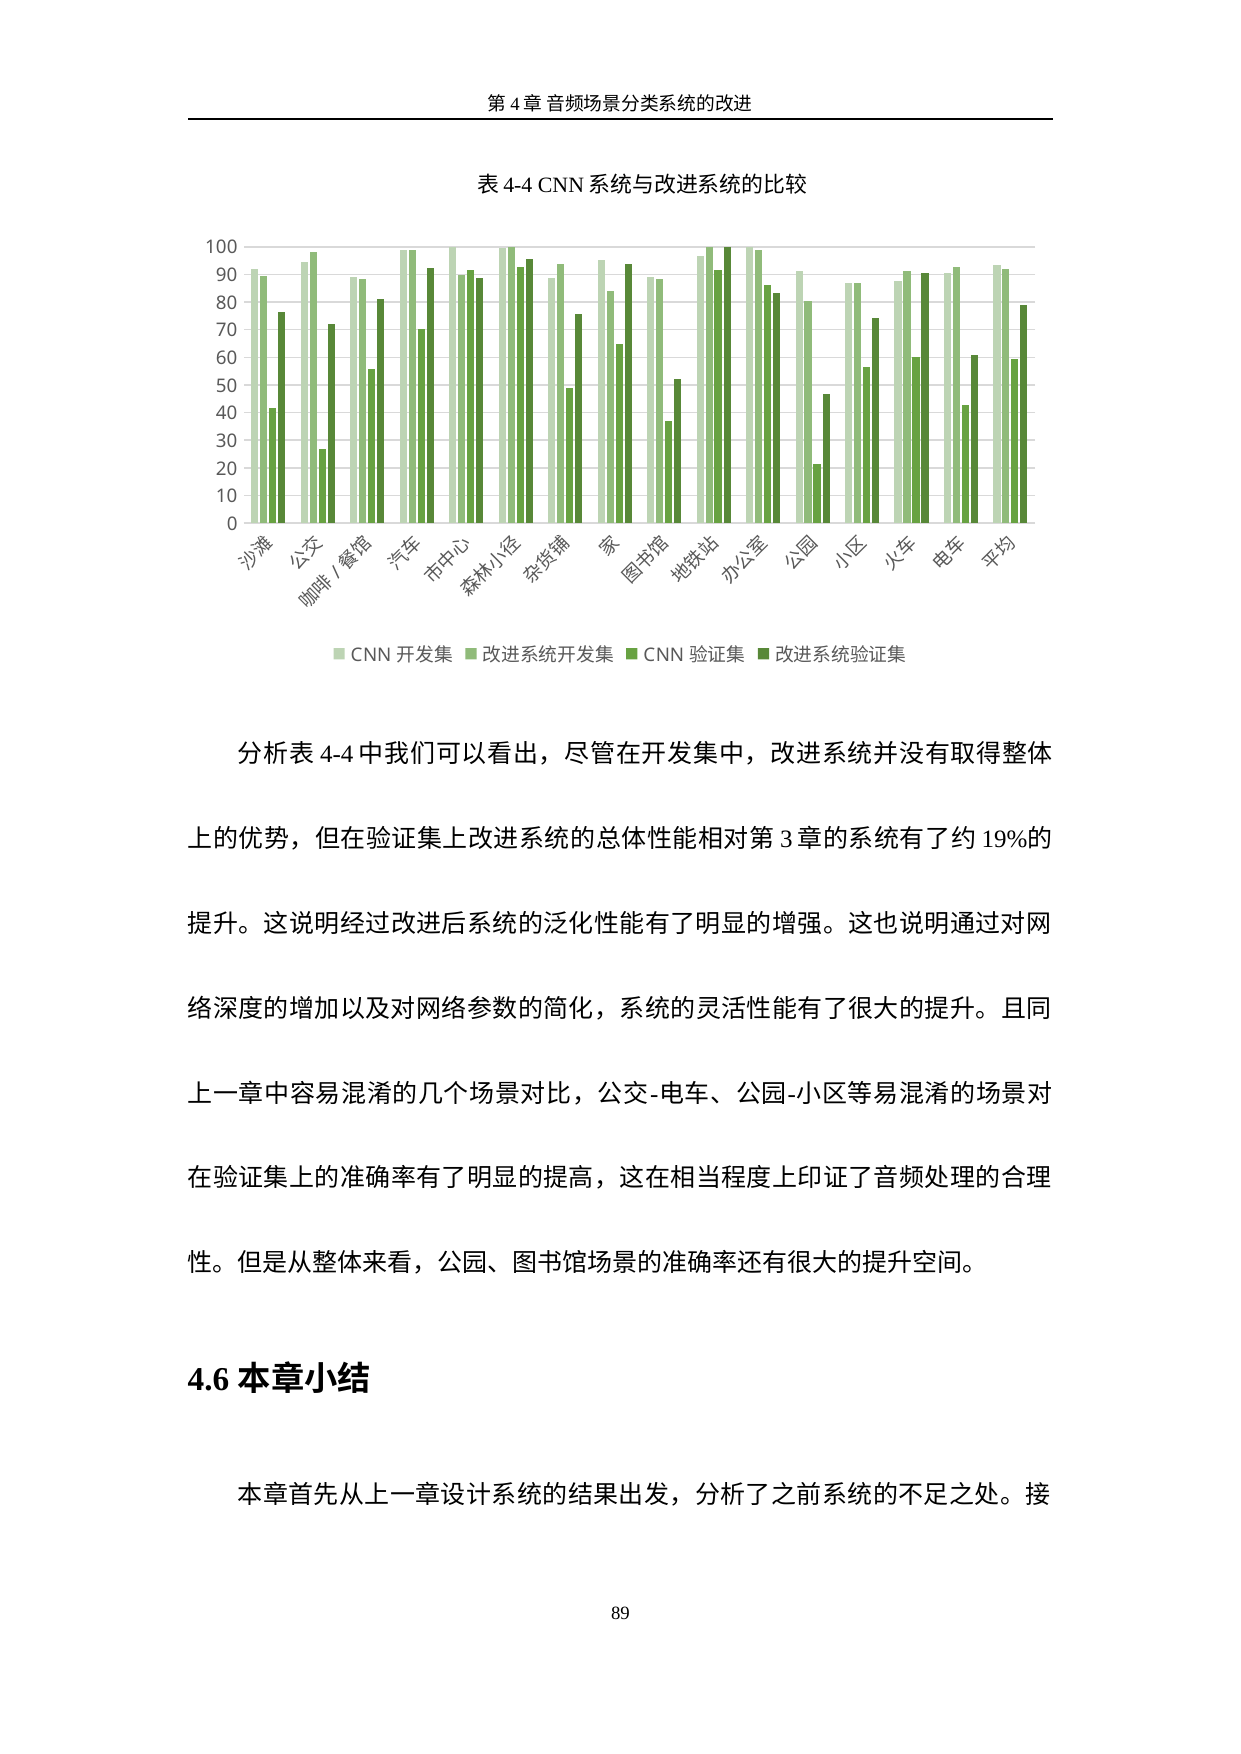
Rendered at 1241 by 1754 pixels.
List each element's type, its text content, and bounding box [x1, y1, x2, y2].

subtitle 表4-4 CNN系统与改进系统的比较 [187, 166, 1053, 199]
text 分析表4-4中我们可以看出，尽管在开发集中，改进系统并没有取得整体上的优势，但在验证集上改进系统的总体性能相对第3章的系统有了约19%的提升。这说明经过改进后系统的泛化性能有了明显的增强。这也说明通过对网络深度的增加以及对网络参数的简化，系统的灵活性能有了很大的提升。且同上一章中容易混淆的几个场景对比，公交-电车、公园-小区等易混淆的场景对在验证集上的准确率有了明显的提高，这在相当程度上印证了音频处理的合理性。但是从整体来看，公园、图书馆场景的准确率还有很大的提升空间。 [187, 718, 1053, 1295]
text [187, 1458, 1053, 1526]
subtitle 4.6 本章小结 [187, 1341, 1053, 1409]
